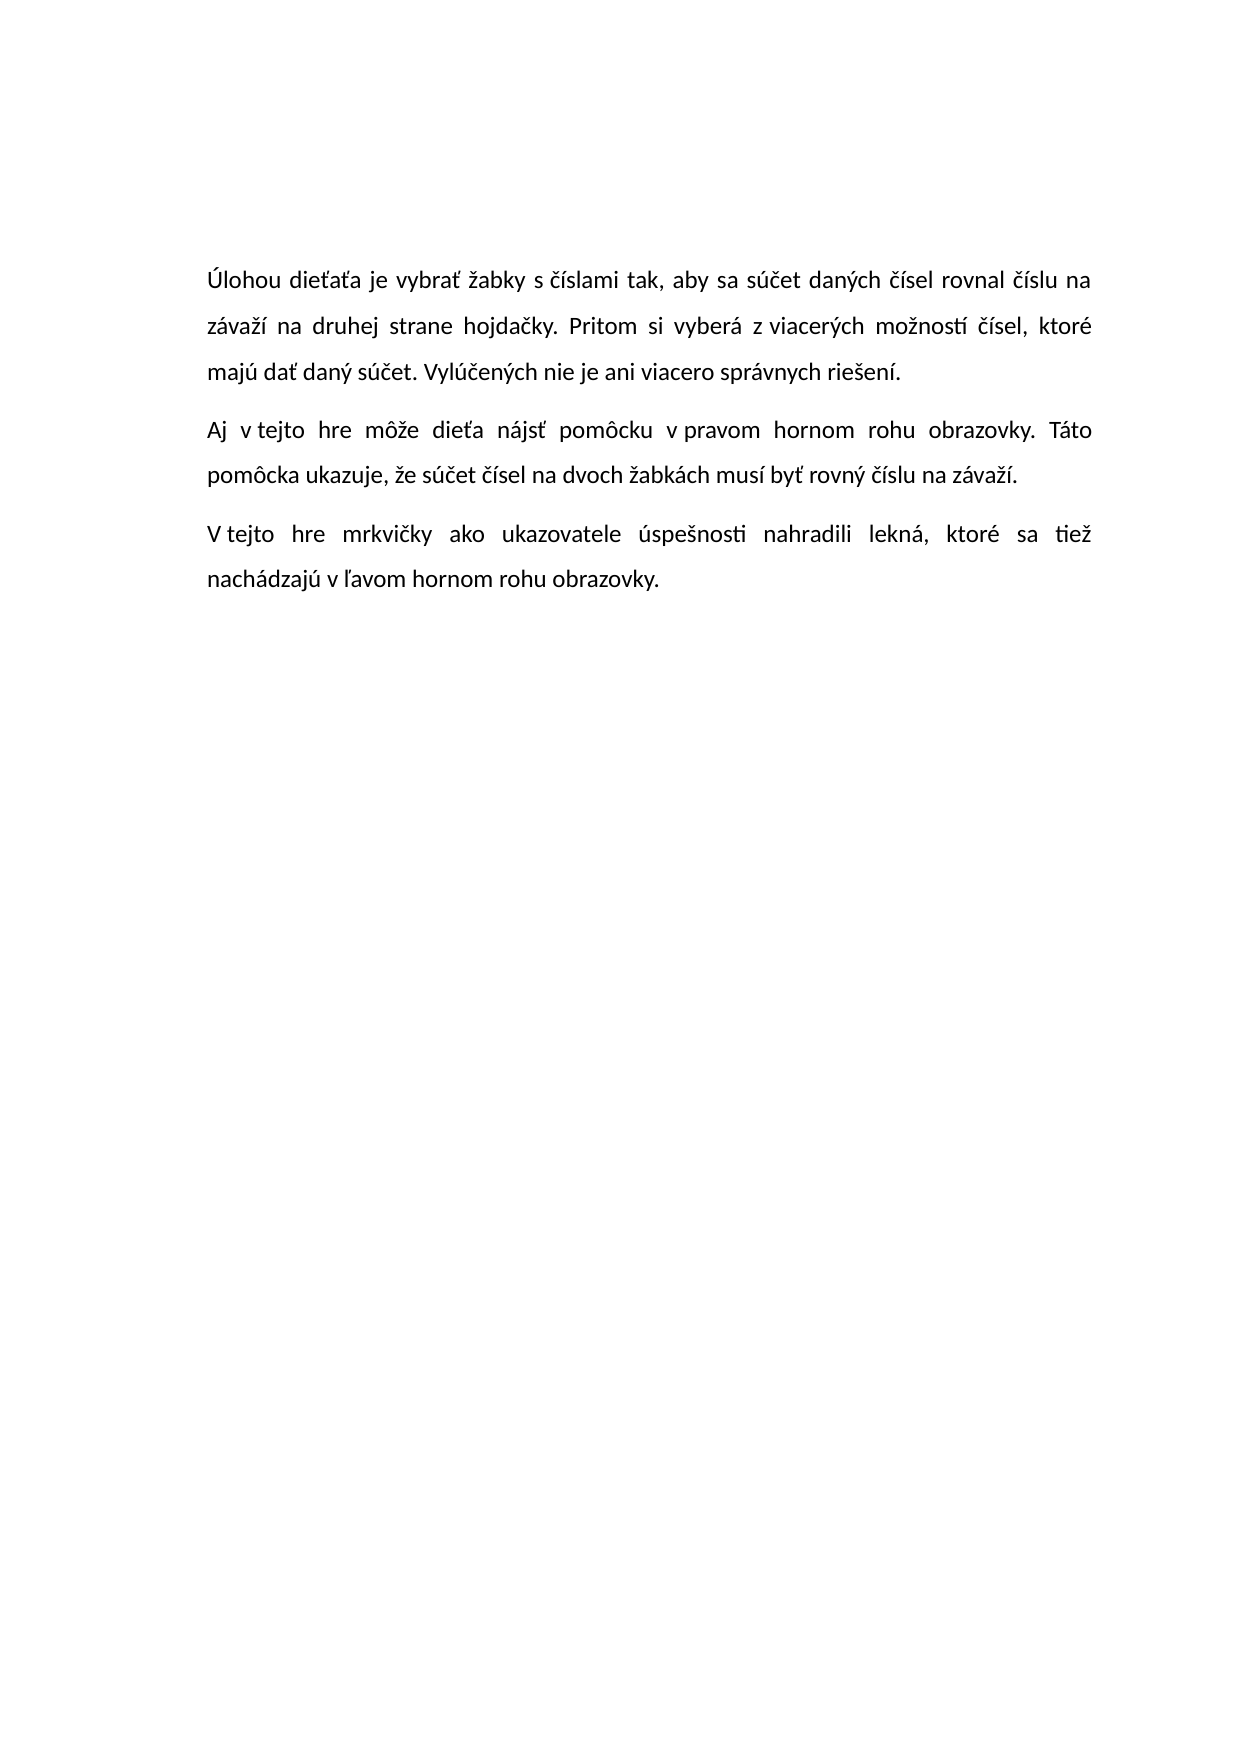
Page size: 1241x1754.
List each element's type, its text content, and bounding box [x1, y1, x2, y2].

text Aj v tejto hre môže dieťa nájsť pomôcku v pravom hornom rohu obrazovky. Táto pomôcka ukazuje, že súčet čísel na dvoch žabkách musí byť rovný číslu na závaží. [207, 414, 1092, 490]
text V tejto hre mrkvičky ako ukazovatele úspešnosti nahradili lekná, ktoré sa tiež nachádzajú v ľavom hornom rohu obrazovky. [207, 518, 1092, 594]
text Úlohou dieťaťa je vybrať žabky s číslami tak, aby sa súčet daných čísel rovnal číslu na závaží na druhej strane hojdačky. Pritom si vyberá z viacerých možností čísel, ktoré majú dať daný súčet. Vylúčených nie je ani viacero správnych riešení. [207, 264, 1092, 386]
